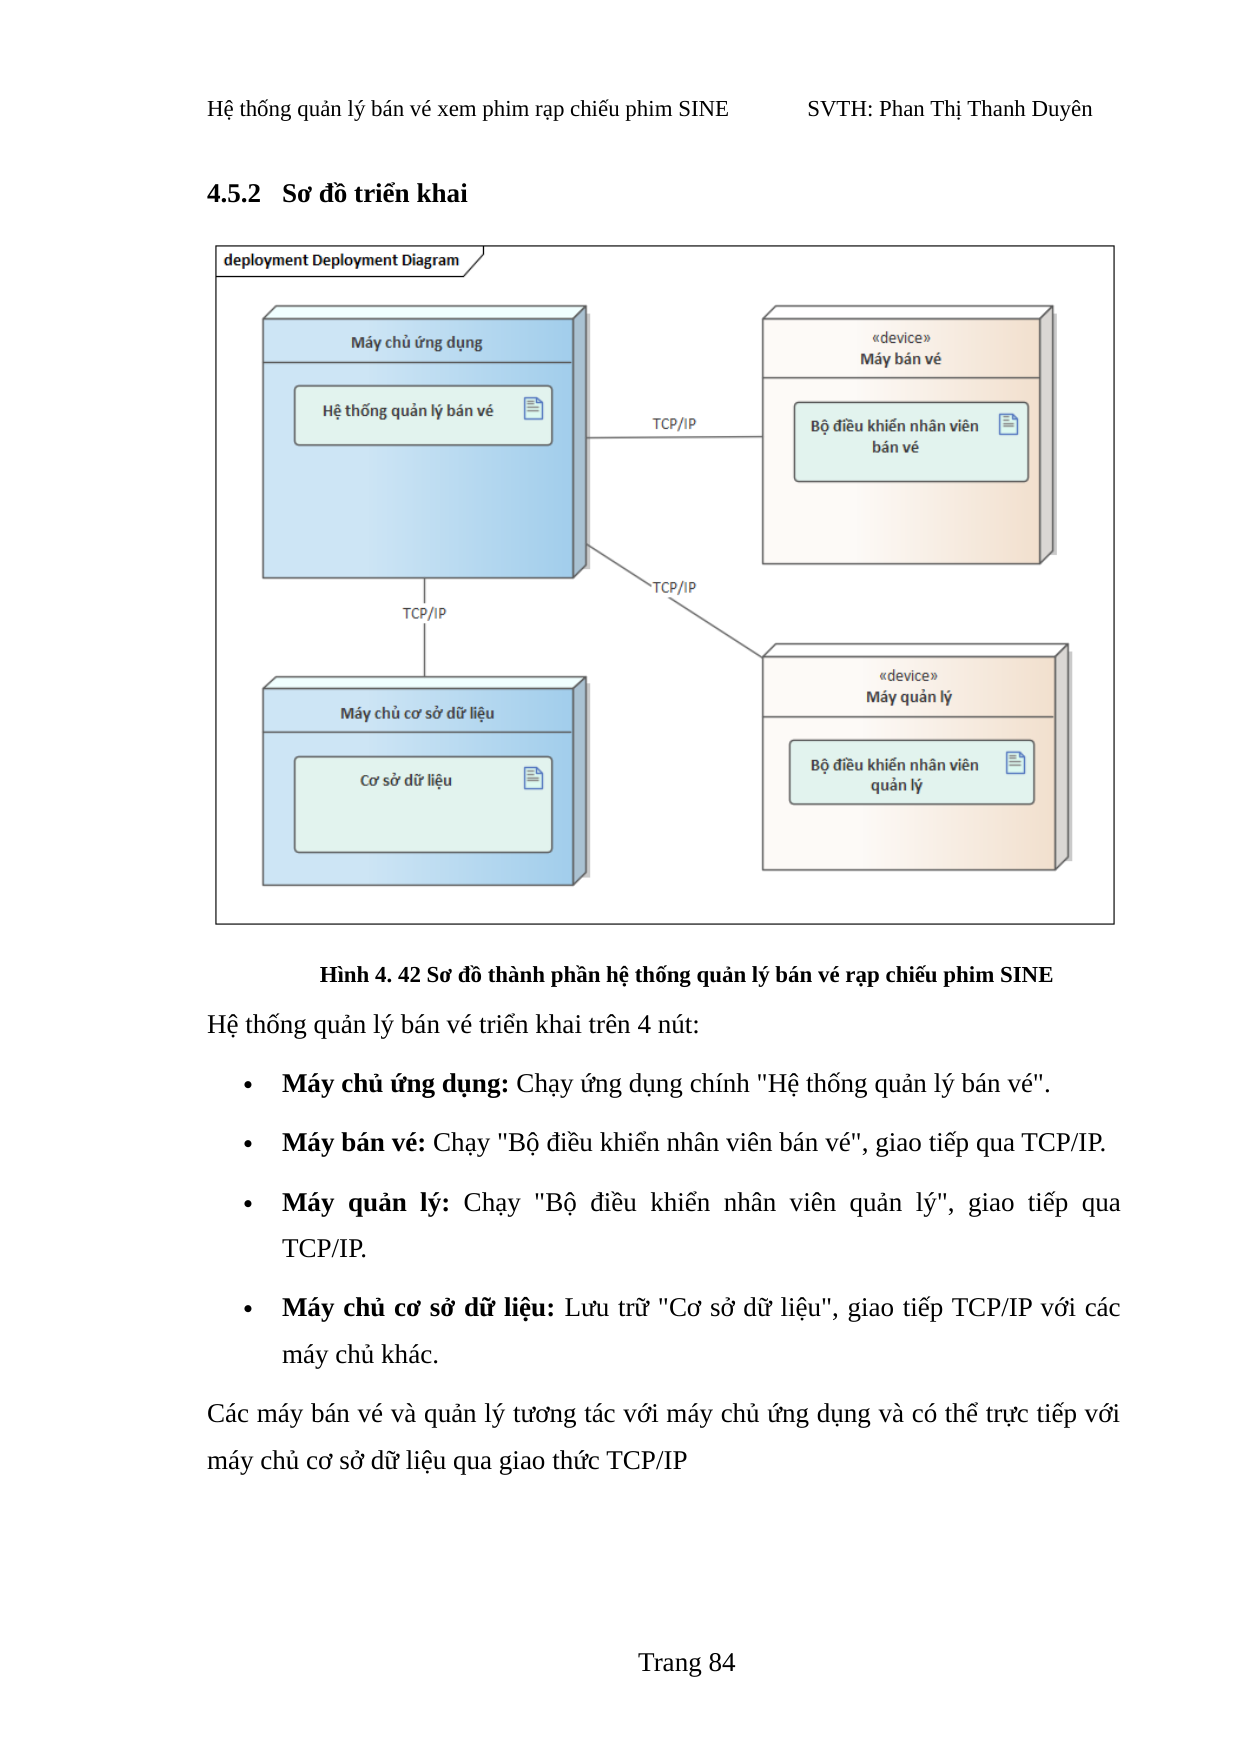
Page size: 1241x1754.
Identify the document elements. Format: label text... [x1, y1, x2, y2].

text Hệ thống quản lý bán vé triển khai trên 4 nút: [207, 1008, 1122, 1039]
list Máy quản lý: Chạy "Bộ điều khiển nhân viên quản lý", giao tiếp qua TCP/IP. [244, 1186, 1122, 1263]
list Máy chủ ứng dụng: Chạy ứng dụng chính "Hệ thống quản lý bán vé". [244, 1067, 1122, 1098]
picture [206, 236, 1123, 933]
text Hình 4. 42 Sơ đồ thành phần hệ thống quản lý bán vé rạp chiếu phim SINE [207, 961, 1122, 987]
list Máy chủ cơ sở dữ liệu: Lưu trữ "Cơ sở dữ liệu", giao tiếp TCP/IP với các máy chủ khác. [244, 1291, 1122, 1369]
text Các máy bán vé và quản lý tương tác với máy chủ ứng dụng và có thể trực tiếp với máy chủ cơ sở dữ liệu qua giao thức TCP/IP [207, 1397, 1122, 1475]
subtitle Sơ đồ triển khai [207, 177, 1122, 208]
list Máy bán vé: Chạy "Bộ điều khiển nhân viên bán vé", giao tiếp qua TCP/IP. [244, 1126, 1122, 1158]
